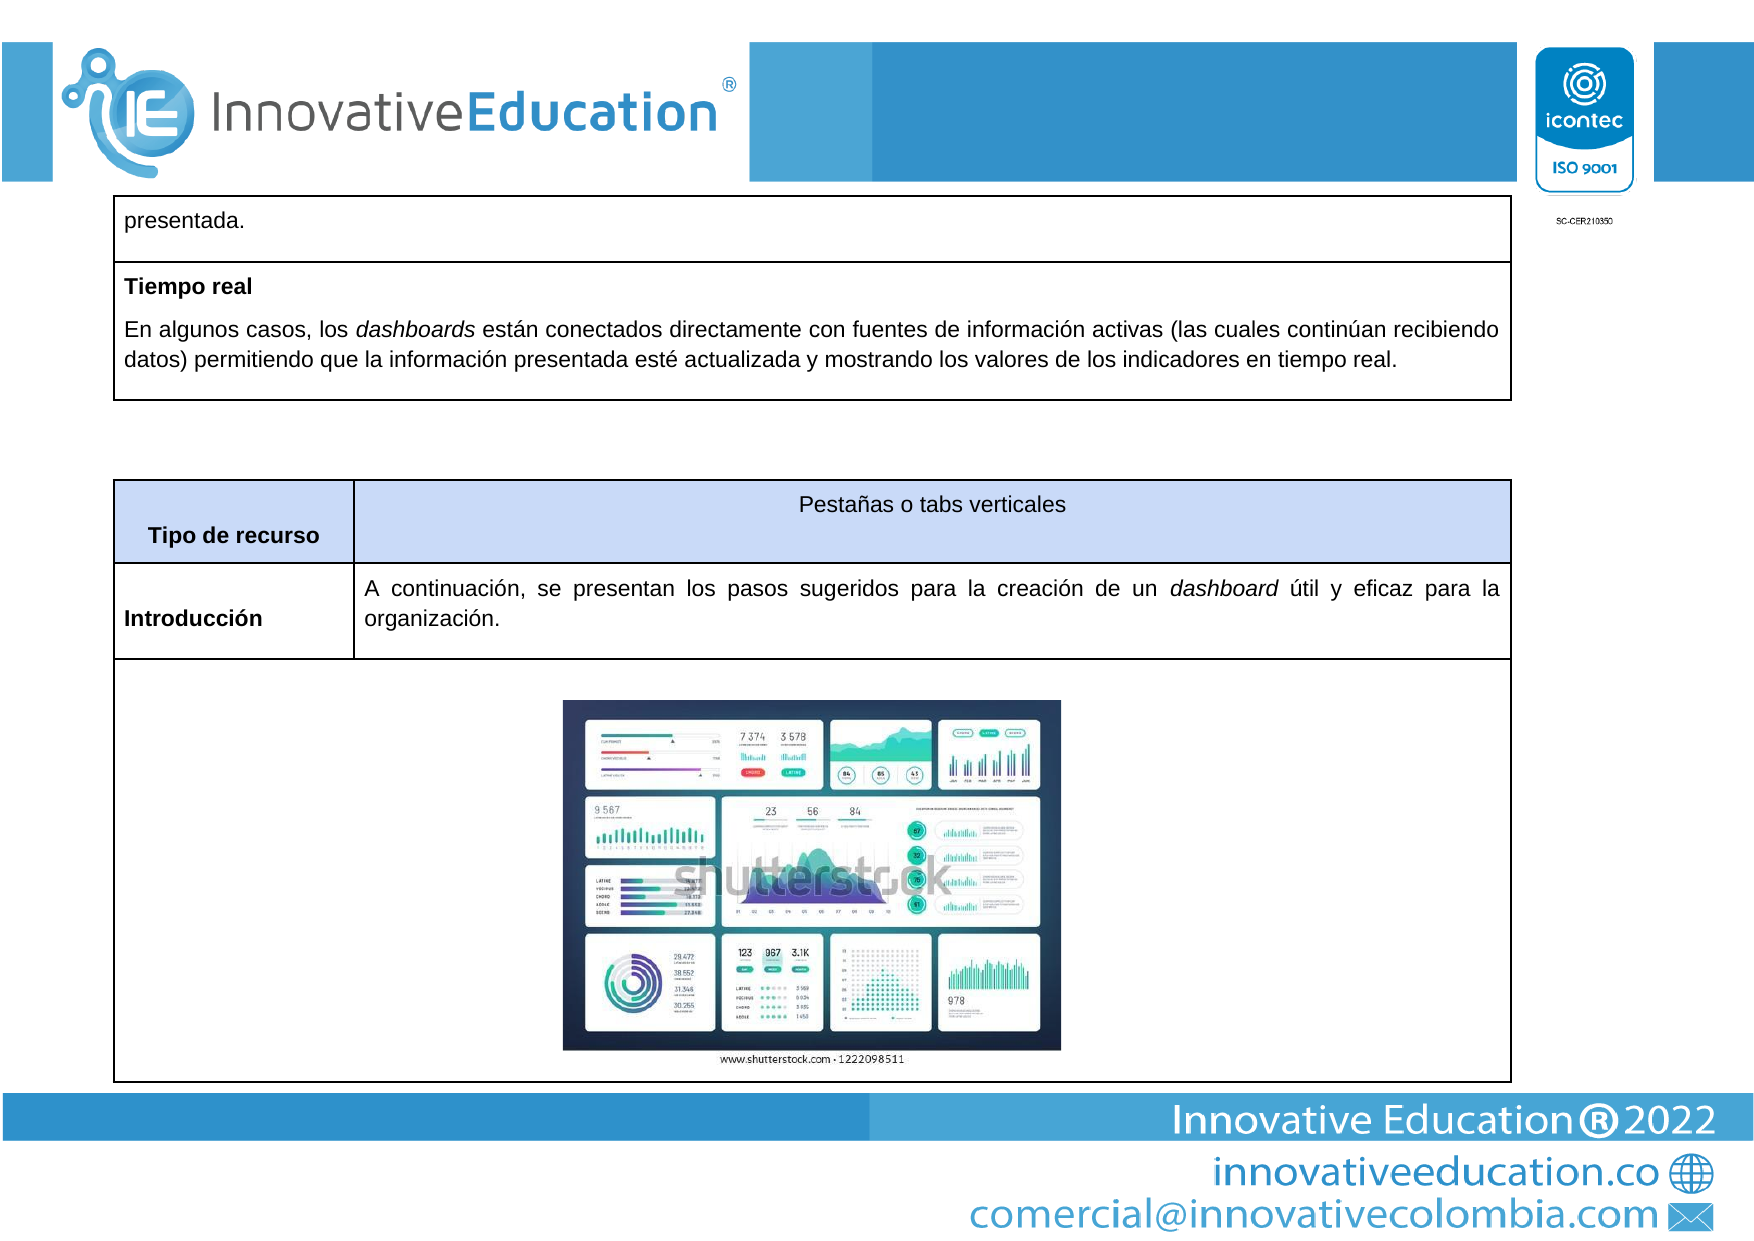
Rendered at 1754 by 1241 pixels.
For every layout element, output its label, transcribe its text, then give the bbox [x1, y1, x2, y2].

picture [2, 29, 1517, 195]
picture [562, 700, 1062, 1067]
picture [2, 1092, 1754, 1238]
picture [1532, 45, 1637, 227]
picture [1654, 29, 1754, 195]
table_header Pestañas o tabs verticales [355, 481, 1510, 562]
table_cell Introducción [115, 564, 353, 658]
table_cell A continuación, se presentan los pasos sugeridos para la creación de un dashboard útil y eficaz para la organización. [355, 564, 1510, 658]
table_cell Fuente: https://www.shutterstock.com/es/image-vector/infographic-dashboard-template-simple-green-blue-1222098511 Imagen: 228131_i_24 [115, 660, 1510, 1081]
table_header Tipo de recurso [115, 481, 353, 562]
table_cell Tiempo real En algunos casos, los dashboards están conectados directamente con fuentes de información activas (las cuales continúan recibiendo datos) permitiendo que la información presentada esté actualizada y mostrando los valores de los indicadores en tiempo real. [115, 263, 1510, 399]
